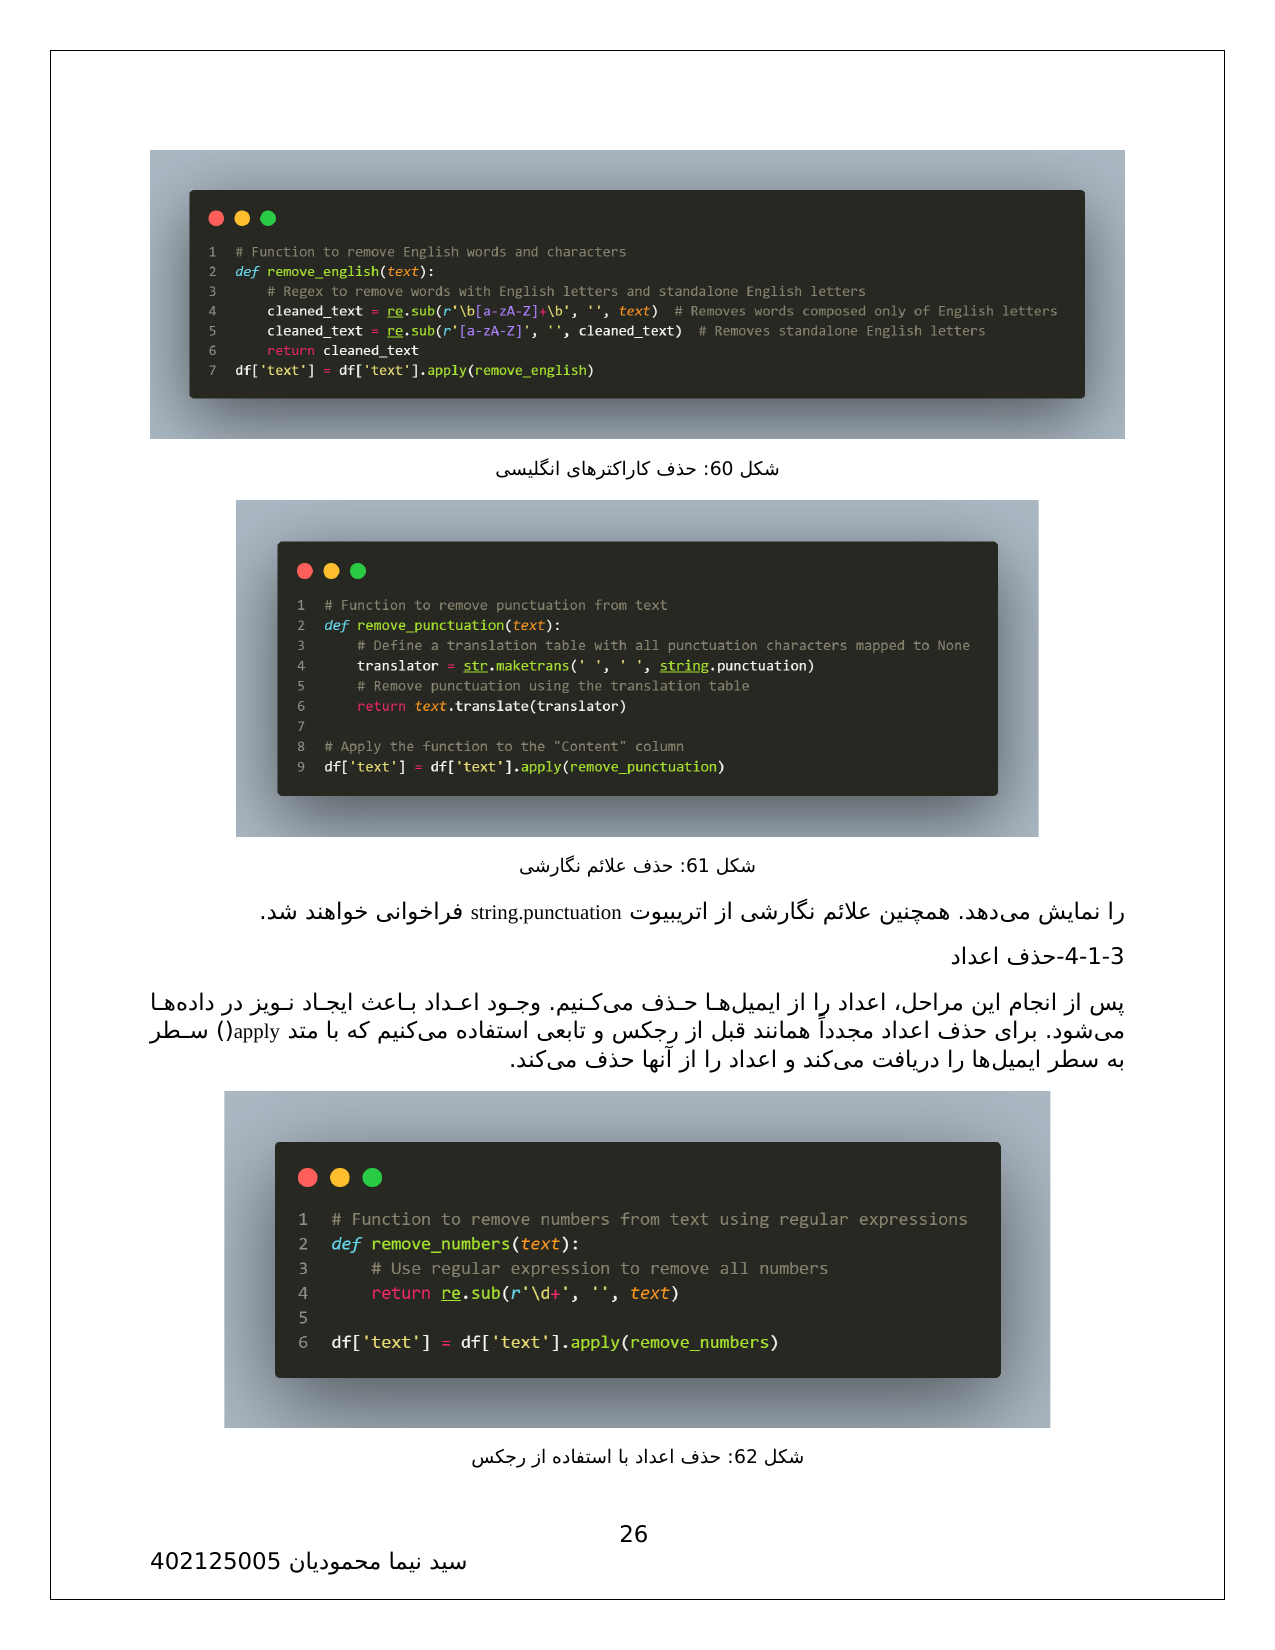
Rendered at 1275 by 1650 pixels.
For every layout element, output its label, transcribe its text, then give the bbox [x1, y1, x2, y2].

text پس از انجام این مراحل، اعداد را از ایمیل‌ها حذف می‌کنیم. وجود اعداد باعث ایجاد نویز در داده‌ها می‌شود. برای حذف اعداد مجدداً همانند قبل از رجکس و تابعی استفاده می‌کنیم که با متد apply() سطر به سطر ایمیل‌ها را دریافت می‌کند و اعداد را از آنها حذف می‌کند. [150, 989, 1125, 1073]
text را نمایش می‌دهد. همچنین علائم نگارشی از اتریبیوت string.punctuation فراخوانی خواهند شد. [150, 898, 1125, 925]
text شکل 62: حذف اعداد با استفاده از رجکس [150, 1446, 1125, 1468]
picture [150, 150, 1125, 439]
text شکل 61: حذف علائم نگارشی [150, 855, 1125, 877]
picture [236, 500, 1039, 837]
text 4-1-3-حذف اعداد [150, 943, 1125, 970]
text شکل 60: حذف کاراکترهای انگلیسی [150, 458, 1125, 479]
picture [224, 1091, 1051, 1428]
